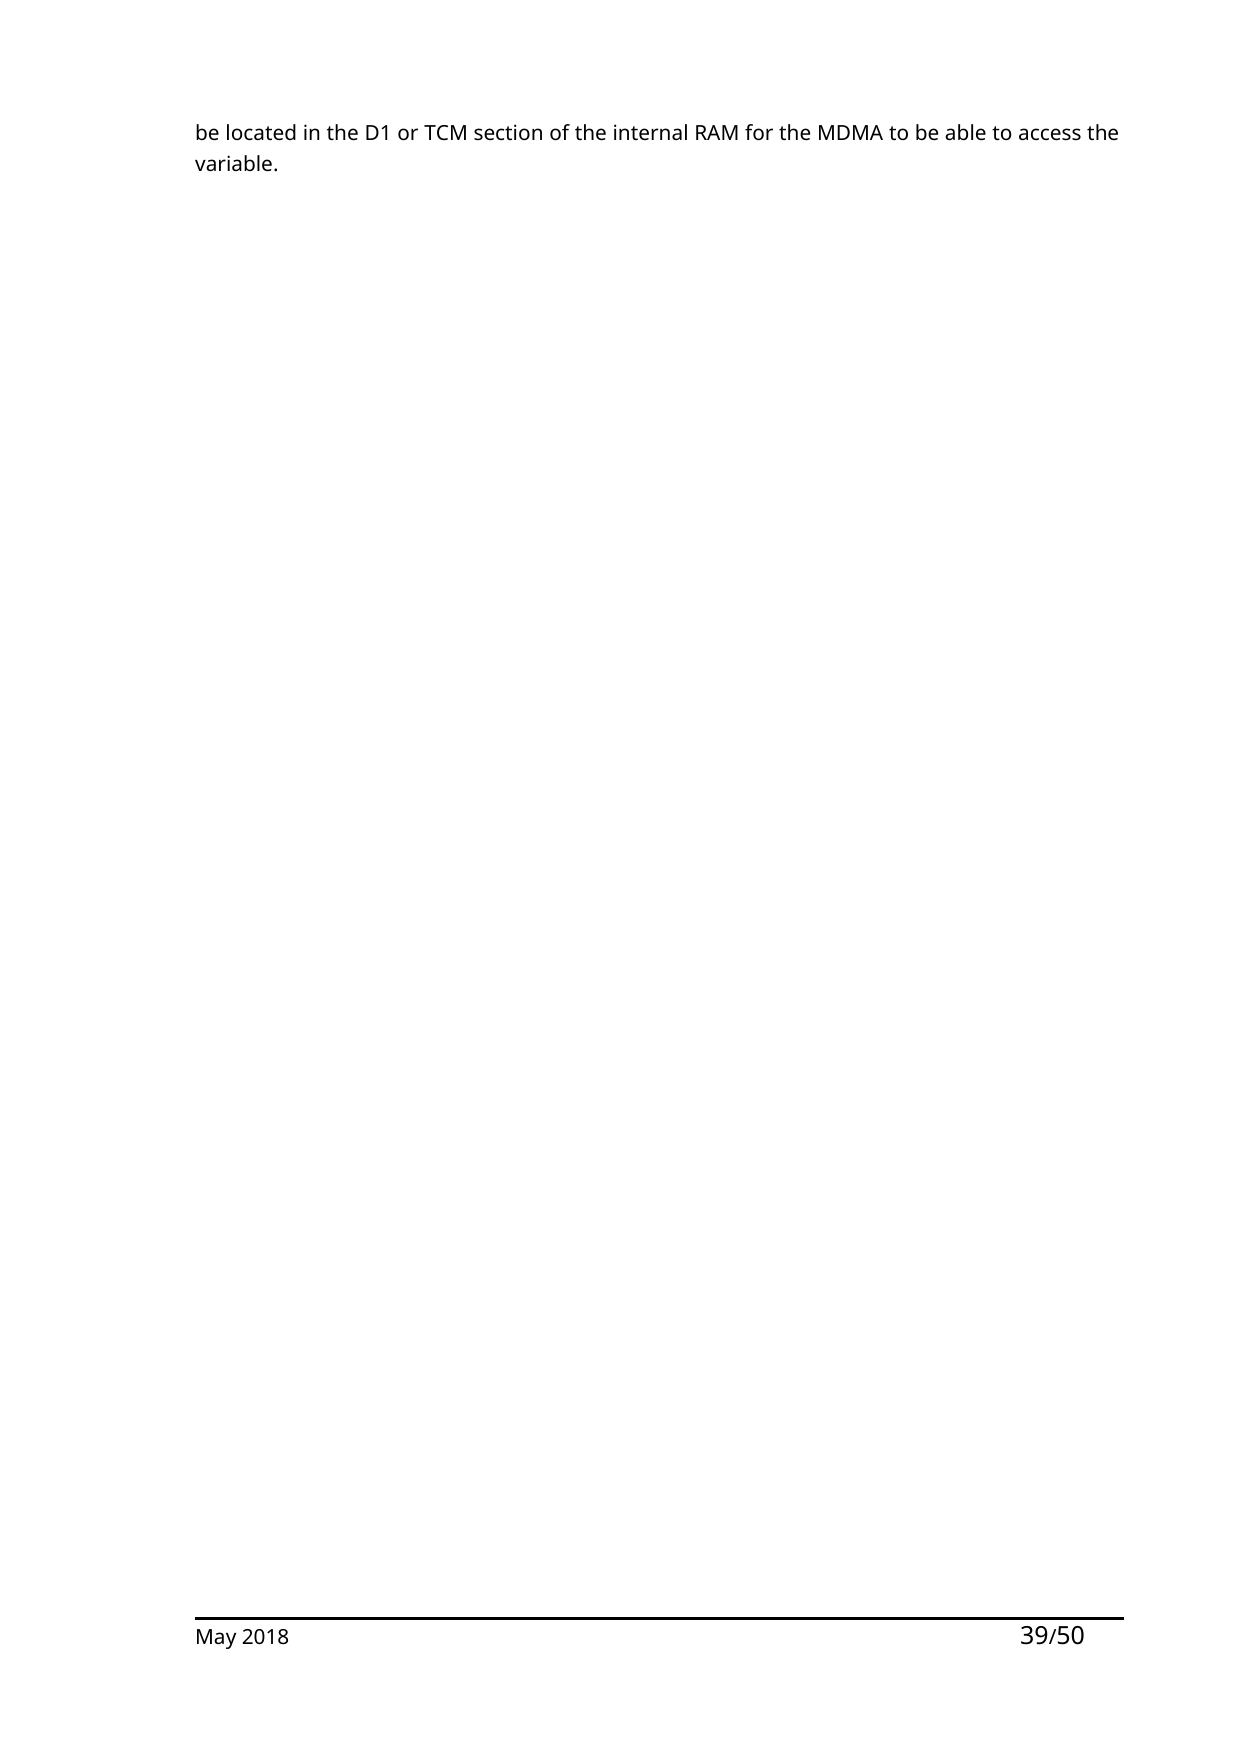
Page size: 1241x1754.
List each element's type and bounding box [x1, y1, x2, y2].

text [195, 118, 1122, 177]
